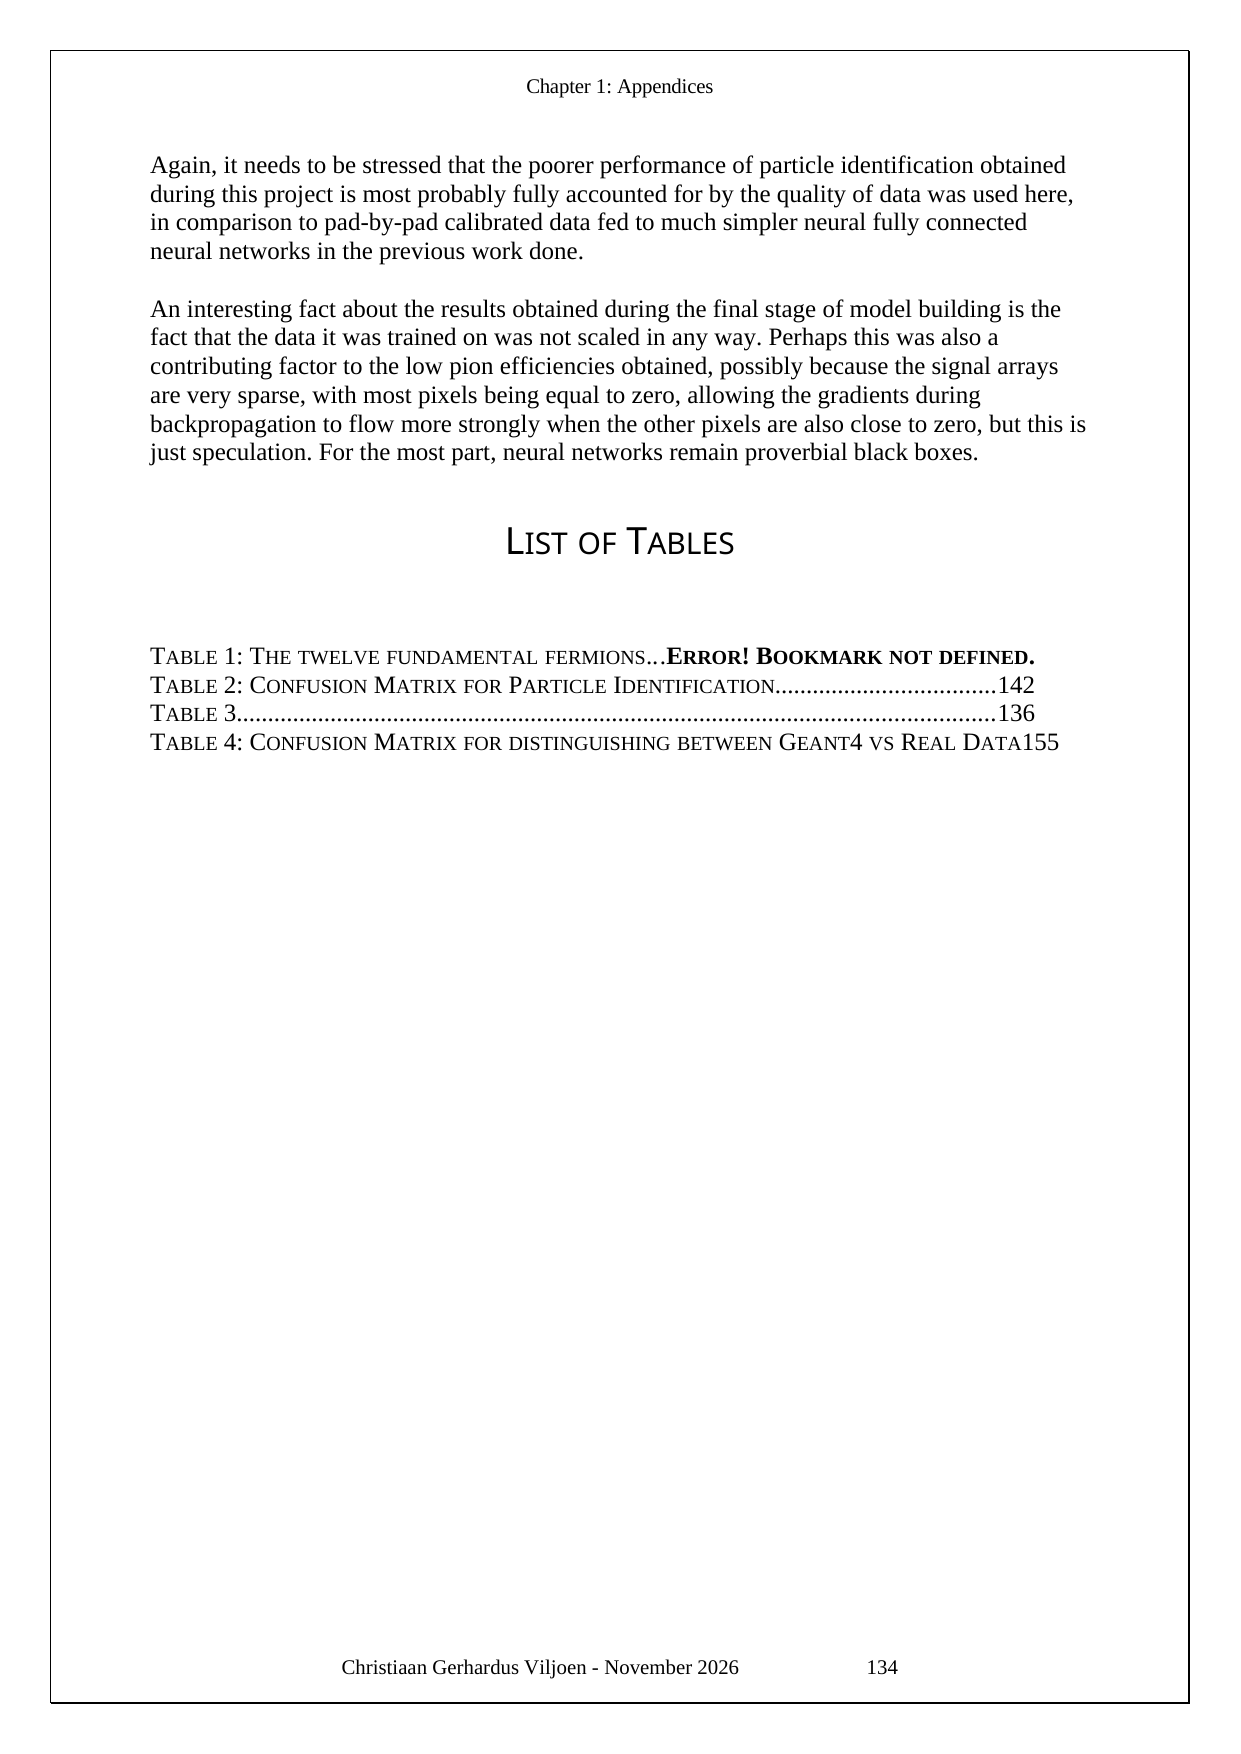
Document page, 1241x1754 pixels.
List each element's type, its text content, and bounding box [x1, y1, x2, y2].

text An interesting fact about the results obtained during the final stage of model building is the fact that the data it was trained on was not scaled in any way. Perhaps this was also a contributing factor to the low pion efficiencies obtained, possibly because the signal arrays are very sparse, with most pixels being equal to zero, allowing the gradients during backpropagation to flow more strongly when the other pixels are also close to zero, but this is just speculation. For the most part, neural networks remain proverbial black boxes. [150, 294, 1089, 466]
subtitle List of Tables [150, 514, 1089, 565]
text Table 4: Confusion Matrix for distinguishing between Geant4 vs Real Data 155 [150, 727, 1089, 756]
text Table 1: The twelve fundamental fermions. Error! Bookmark not defined. [150, 641, 1089, 670]
text Table 2: Confusion Matrix for Particle Identification 142 [150, 670, 1089, 698]
text Again, it needs to be stressed that the poorer performance of particle identification obtained during this project is most probably fully accounted for by the quality of data was used here, in comparison to pad-by-pad calibrated data fed to much simpler neural fully connected neural networks in the previous work done. [150, 150, 1089, 265]
text Table 3 136 [150, 698, 1089, 727]
